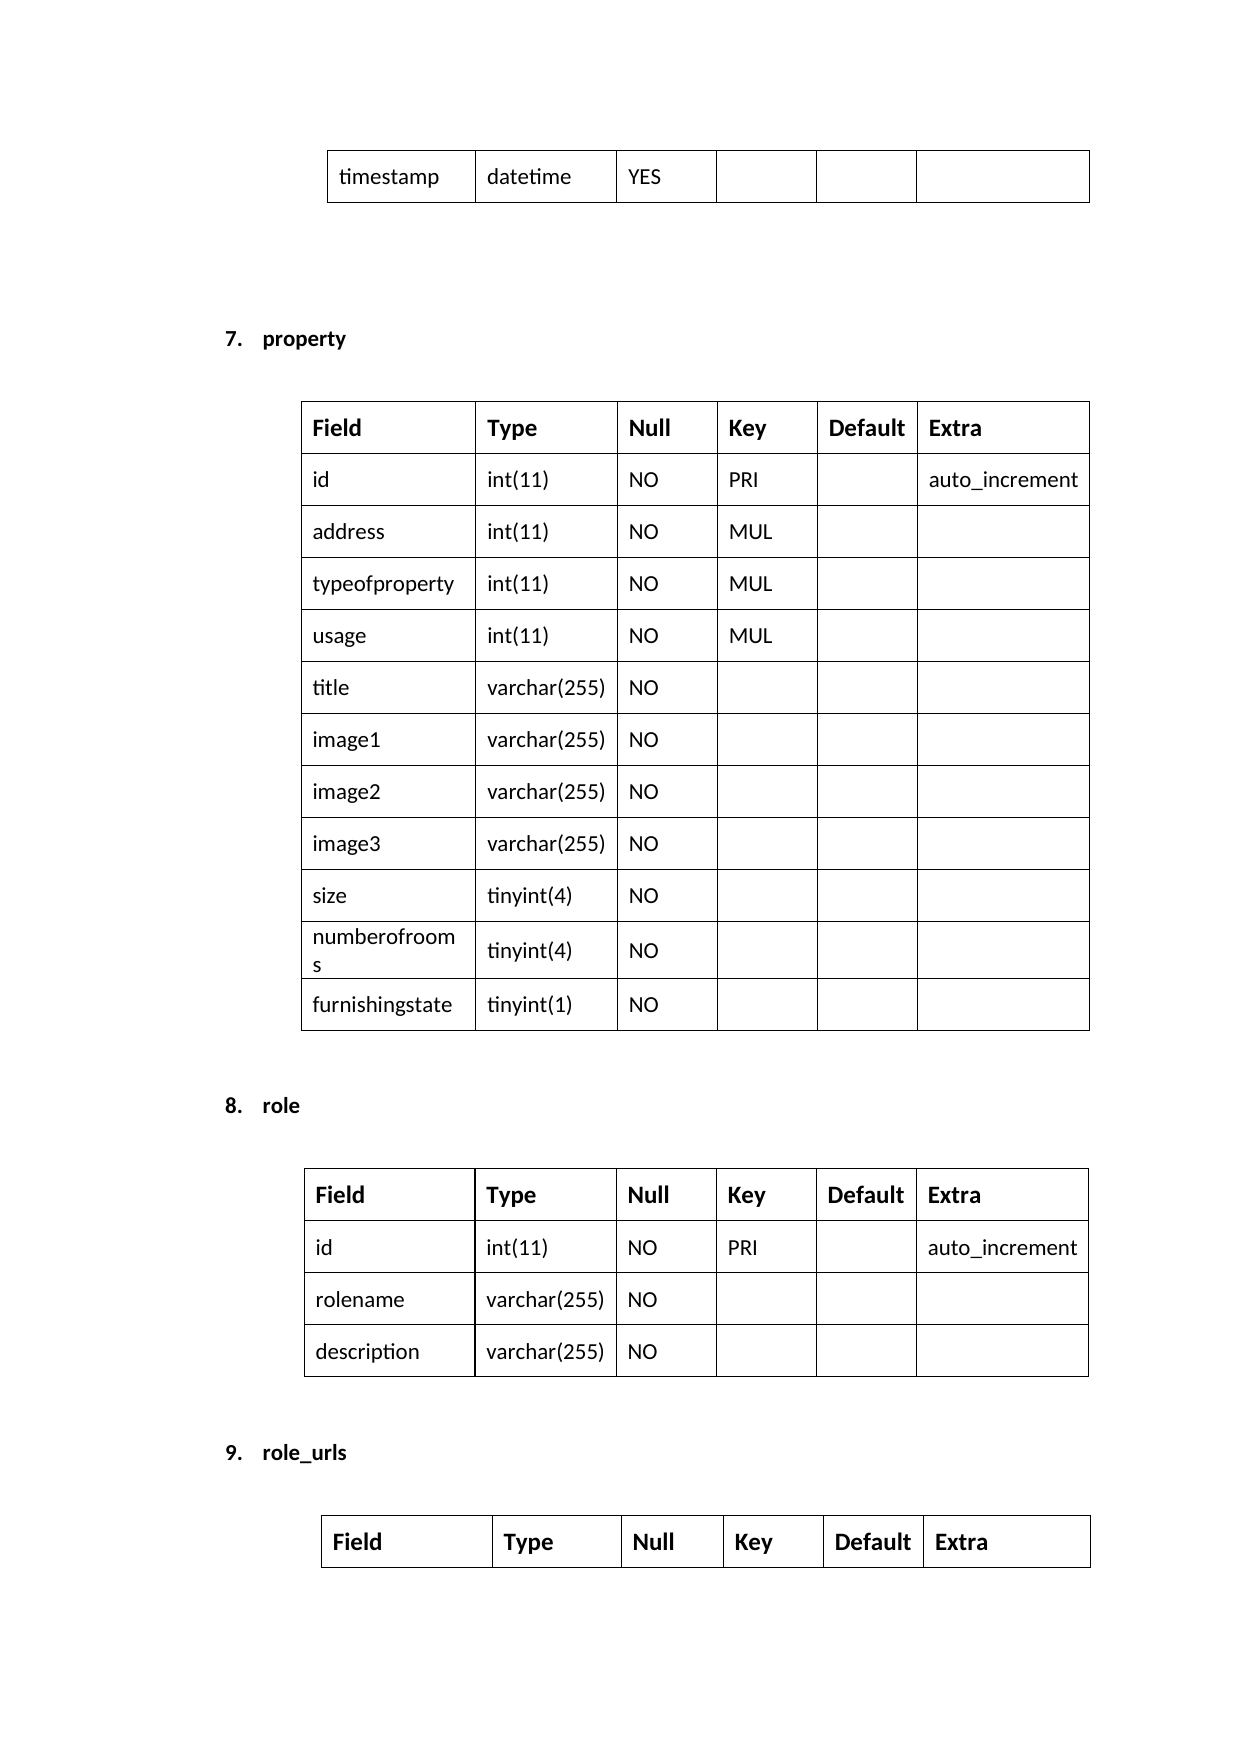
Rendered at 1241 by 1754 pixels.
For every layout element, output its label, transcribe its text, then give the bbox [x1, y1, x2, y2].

table_cell [718, 714, 817, 765]
table_cell NO [618, 979, 717, 1030]
table_header Extra [924, 1516, 1090, 1567]
table_header Default [817, 1169, 916, 1220]
table_cell tinyint(4) [476, 922, 617, 978]
table_cell [717, 151, 816, 202]
table_cell datetime [476, 151, 616, 202]
table_cell int(11) [476, 506, 617, 557]
table_cell varchar(255) [476, 1273, 616, 1324]
table_cell [918, 610, 1089, 661]
table_cell [818, 506, 917, 557]
table_header Extra [917, 1169, 1088, 1220]
table_cell id [302, 454, 475, 505]
table_cell int(11) [476, 610, 617, 661]
table_cell description [305, 1325, 474, 1376]
table_cell size [302, 870, 475, 921]
table_cell NO [618, 454, 717, 505]
table_header Extra [918, 402, 1089, 453]
table_cell MUL [718, 610, 817, 661]
table_cell image1 [302, 714, 475, 765]
table_header Key [718, 402, 817, 453]
table_cell [918, 714, 1089, 765]
table_cell NO [617, 1325, 716, 1376]
table_cell varchar(255) [476, 818, 617, 869]
table_cell NO [618, 662, 717, 713]
table_cell YES [617, 151, 716, 202]
table_header Field [305, 1169, 474, 1220]
table_cell timestamp [328, 151, 475, 202]
table_cell NO [618, 766, 717, 817]
table_cell [818, 662, 917, 713]
table_cell int(11) [476, 454, 617, 505]
table_cell auto_increment [917, 1221, 1088, 1272]
table_cell [818, 558, 917, 609]
table_cell [918, 922, 1089, 978]
table_cell [717, 1273, 816, 1324]
table_cell title [302, 662, 475, 713]
table_cell id [305, 1221, 474, 1272]
table_cell PRI [717, 1221, 816, 1272]
table_cell NO [618, 922, 717, 978]
table_cell auto_increment [918, 454, 1089, 505]
table_header Null [622, 1516, 723, 1567]
table_header Key [717, 1169, 816, 1220]
table_cell [718, 979, 817, 1030]
table_cell varchar(255) [476, 714, 617, 765]
table_cell [718, 766, 817, 817]
table_cell [818, 922, 917, 978]
table_cell [918, 506, 1089, 557]
table_header Type [493, 1516, 621, 1567]
table_cell [718, 818, 817, 869]
table_cell [818, 870, 917, 921]
table_cell typeofproperty [302, 558, 475, 609]
table_cell int(11) [476, 1221, 616, 1272]
table_cell address [302, 506, 475, 557]
table_header Null [617, 1169, 716, 1220]
table_header Field [322, 1516, 492, 1567]
table_cell rolename [305, 1273, 474, 1324]
table_cell tinyint(4) [476, 870, 617, 921]
table_header Default [818, 402, 917, 453]
table_cell usage [302, 610, 475, 661]
table_cell [717, 1325, 816, 1376]
table_cell [818, 610, 917, 661]
table_cell [718, 922, 817, 978]
table_cell MUL [718, 506, 817, 557]
table_cell NO [618, 714, 717, 765]
table_cell varchar(255) [476, 662, 617, 713]
table_header Type [476, 1169, 616, 1220]
table_header Key [724, 1516, 823, 1567]
table_cell [918, 818, 1089, 869]
table_cell [818, 818, 917, 869]
table_header Default [824, 1516, 923, 1567]
table_cell [818, 766, 917, 817]
table_header Null [618, 402, 717, 453]
list property [225, 324, 1090, 352]
table_cell NO [618, 610, 717, 661]
table_cell NO [618, 818, 717, 869]
table_cell tinyint(1) [476, 979, 617, 1030]
table_cell [818, 714, 917, 765]
table_cell MUL [718, 558, 817, 609]
table_cell NO [618, 558, 717, 609]
table_cell [718, 662, 817, 713]
table_cell [817, 1221, 916, 1272]
table_cell [918, 870, 1089, 921]
table_cell [818, 454, 917, 505]
list role [225, 1091, 1090, 1119]
table_cell varchar(255) [476, 1325, 616, 1376]
table_cell NO [617, 1221, 716, 1272]
table_cell [918, 979, 1089, 1030]
table_cell [917, 1273, 1088, 1324]
table_header Field [302, 402, 475, 453]
table_cell image3 [302, 818, 475, 869]
table_cell numberofrooms [302, 922, 475, 978]
table_header Type [476, 402, 617, 453]
table_cell [817, 151, 916, 202]
table_cell [817, 1325, 916, 1376]
table_cell image2 [302, 766, 475, 817]
table_cell [718, 870, 817, 921]
table_cell PRI [718, 454, 817, 505]
table_cell [917, 151, 1089, 202]
table_cell [917, 1325, 1088, 1376]
table_cell [918, 766, 1089, 817]
table_cell NO [618, 870, 717, 921]
table_cell [817, 1273, 916, 1324]
table_cell [818, 979, 917, 1030]
list role_urls [225, 1438, 1090, 1466]
table_cell NO [617, 1273, 716, 1324]
table_cell varchar(255) [476, 766, 617, 817]
table_cell [918, 558, 1089, 609]
table_cell NO [618, 506, 717, 557]
table_cell furnishingstate [302, 979, 475, 1030]
table_cell [918, 662, 1089, 713]
table_cell int(11) [476, 558, 617, 609]
